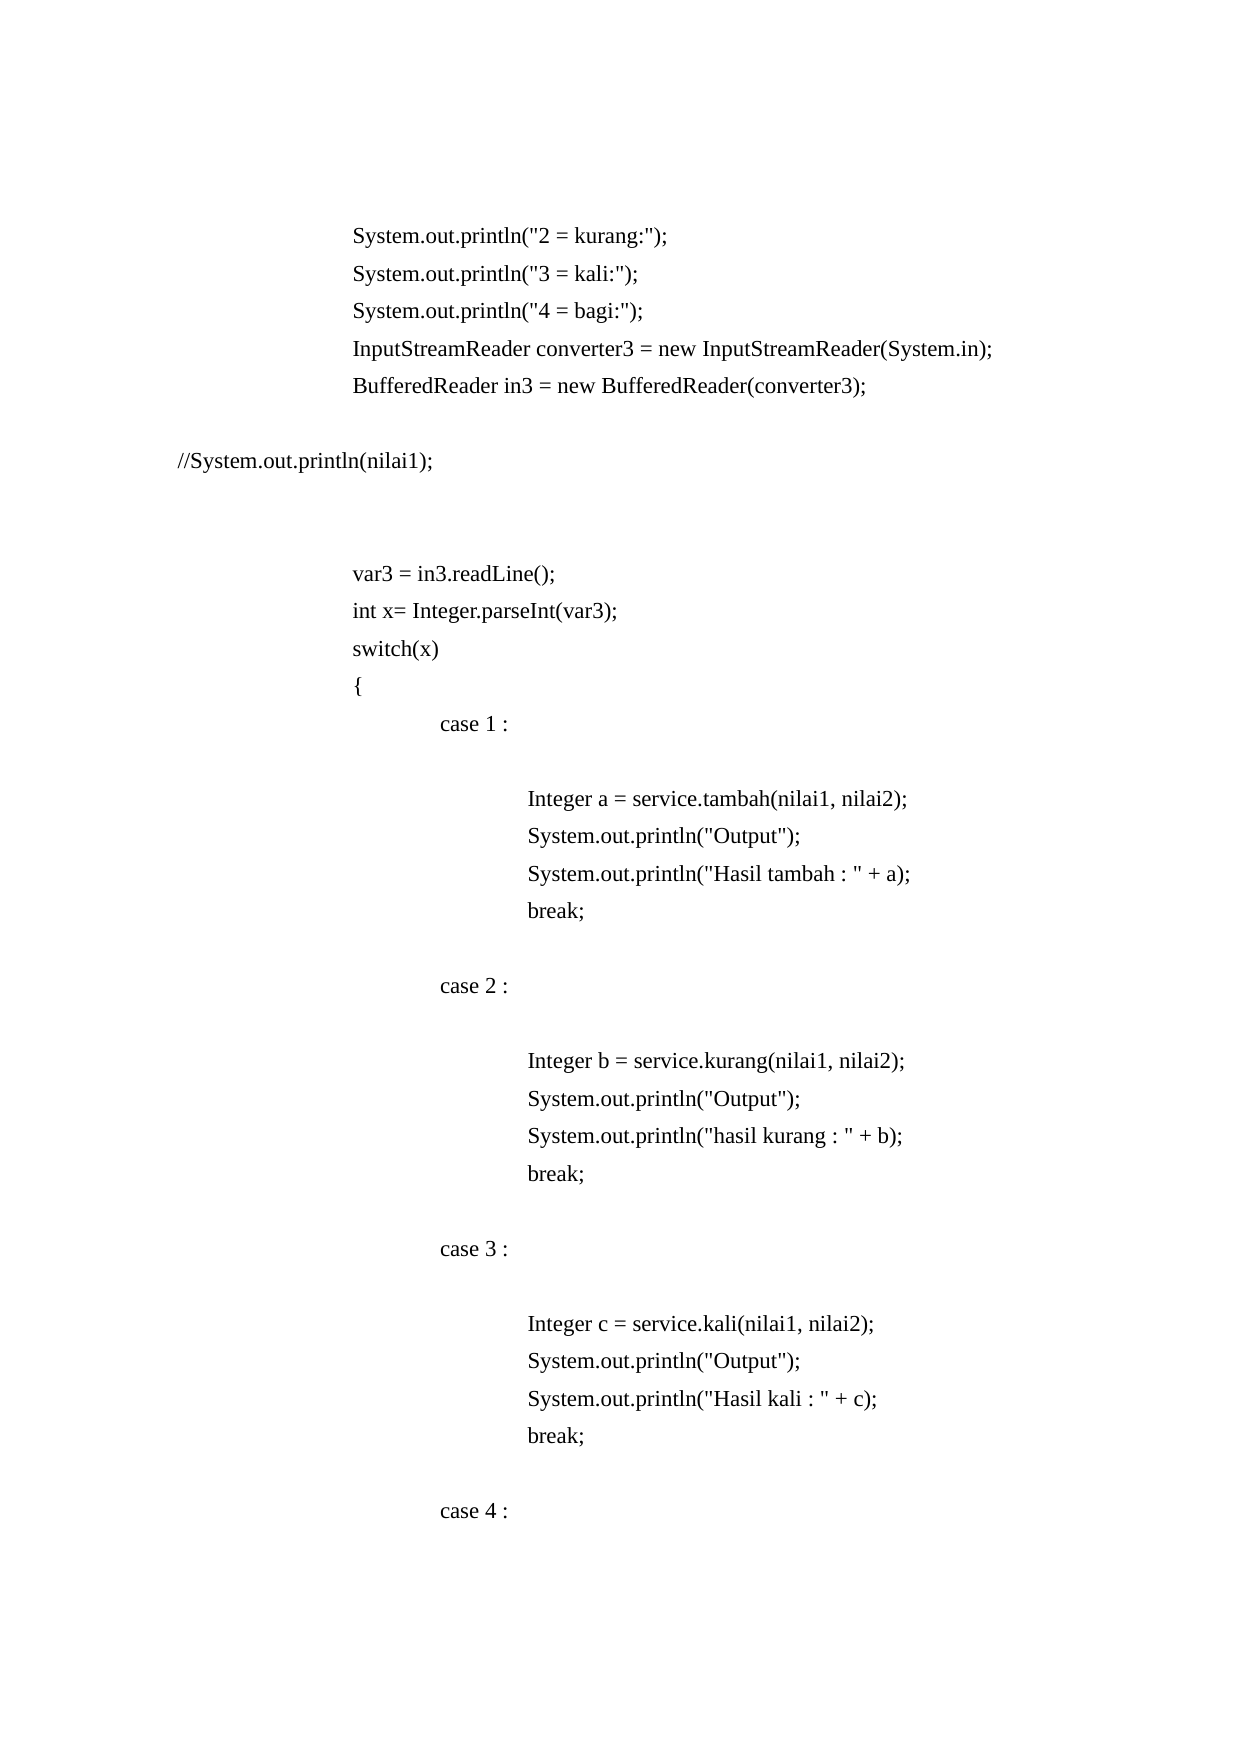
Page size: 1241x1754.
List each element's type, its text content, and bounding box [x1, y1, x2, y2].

text System.out.println("2 = kurang:"); [177, 217, 1063, 254]
text case 4 : [177, 1492, 1063, 1529]
text var3 = in3.readLine(); [177, 554, 1063, 592]
text InputStreamReader converter3 = new InputStreamReader(System.in); [177, 329, 1063, 367]
text int x= Integer.parseInt(var3); [177, 592, 1063, 629]
text System.out.println("hasil kurang : " + b); [177, 1117, 1063, 1154]
text break; [177, 1417, 1063, 1454]
text System.out.println("Output"); [177, 1342, 1063, 1379]
text break; [177, 1154, 1063, 1192]
text { [177, 667, 1063, 704]
text System.out.println("Hasil kali : " + c); [177, 1379, 1063, 1417]
text BufferedReader in3 = new BufferedReader(converter3); [177, 367, 1063, 404]
text System.out.println("3 = kali:"); [177, 254, 1063, 292]
text case 1 : [177, 704, 1063, 742]
text case 3 : [177, 1229, 1063, 1267]
text Integer c = service.kali(nilai1, nilai2); [177, 1304, 1063, 1342]
text System.out.println("Hasil tambah : " + a); [177, 854, 1063, 892]
text break; [177, 892, 1063, 929]
text //System.out.println(nilai1); [177, 442, 1063, 479]
text case 2 : [177, 967, 1063, 1004]
text Integer a = service.tambah(nilai1, nilai2); [177, 779, 1063, 817]
text System.out.println("Output"); [177, 817, 1063, 854]
text Integer b = service.kurang(nilai1, nilai2); [177, 1042, 1063, 1079]
text System.out.println("4 = bagi:"); [177, 292, 1063, 329]
text switch(x) [177, 629, 1063, 667]
text System.out.println("Output"); [177, 1079, 1063, 1117]
